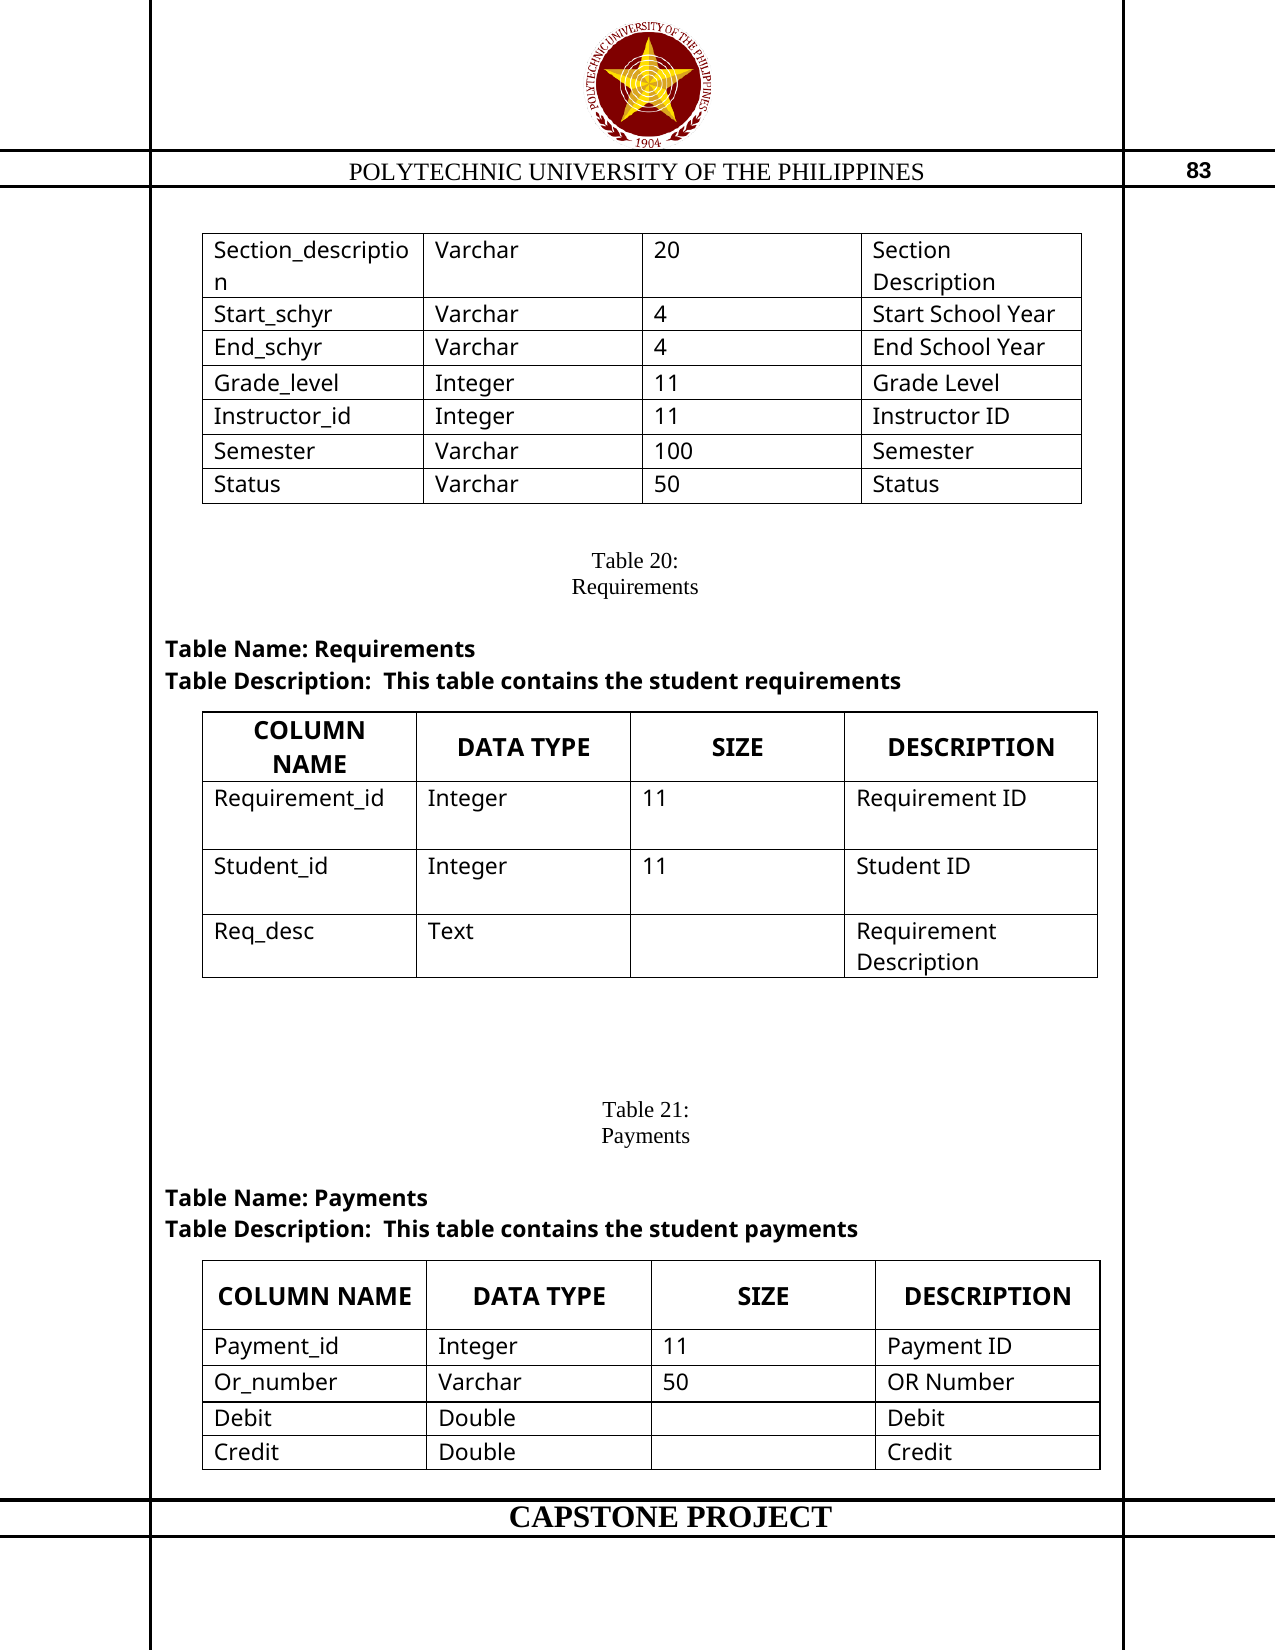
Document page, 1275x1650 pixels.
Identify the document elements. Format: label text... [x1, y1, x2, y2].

table_cell Integer [417, 850, 630, 913]
table_cell End_schyr [203, 331, 423, 365]
table_cell Varchar [424, 234, 642, 297]
table_cell 11 [652, 1330, 875, 1365]
table_cell Section Description [862, 234, 1081, 297]
table_header SIZE [631, 713, 844, 781]
text Table Name: Payments [165, 1182, 1110, 1213]
table_cell Varchar [424, 331, 642, 365]
table_cell OR Number [876, 1366, 1099, 1401]
table_cell Status [203, 469, 423, 503]
table_header COLUMN NAME [203, 713, 416, 781]
table_cell [652, 1403, 875, 1435]
table_cell Integer [417, 782, 630, 849]
table_cell Semester [862, 435, 1081, 467]
table_cell Credit [876, 1436, 1099, 1469]
table_header DATA TYPE [417, 713, 630, 781]
table_cell Requirement_id [203, 782, 416, 849]
table_cell End School Year [862, 331, 1081, 365]
table_cell Instructor_id [203, 400, 423, 434]
table_cell 4 [643, 298, 861, 330]
table_header COLUMN NAME [203, 1261, 426, 1329]
text Table Description: This table contains the student requirements [165, 664, 1110, 696]
table_cell Double [427, 1403, 651, 1435]
table_cell Student_id [203, 850, 416, 913]
table_cell 50 [652, 1366, 875, 1401]
table_header SIZE [652, 1261, 875, 1329]
table_cell Integer [427, 1330, 651, 1365]
table_cell 100 [643, 435, 861, 467]
table_cell 11 [631, 782, 844, 849]
table_cell 20 [643, 234, 861, 297]
table_cell Grade_level [203, 366, 423, 399]
picture [583, 20, 712, 149]
table_cell Varchar [424, 298, 642, 330]
table_cell Semester [203, 435, 423, 467]
table_cell Student ID [845, 850, 1097, 913]
table_cell Varchar [424, 435, 642, 467]
table_cell 11 [643, 366, 861, 399]
table_header DESCRIPTION [876, 1261, 1099, 1329]
table_cell Requirement ID [845, 782, 1097, 849]
table_cell Varchar [427, 1366, 651, 1401]
table_cell 11 [643, 400, 861, 434]
table_cell Or_number [203, 1366, 426, 1401]
table_cell Grade Level [862, 366, 1081, 399]
table_cell 4 [643, 331, 861, 365]
table_cell Instructor ID [862, 400, 1081, 434]
table_cell 11 [631, 850, 844, 913]
table_cell Debit [203, 1403, 426, 1435]
table_cell 50 [643, 469, 861, 503]
text Table Name: Requirements [165, 633, 1110, 664]
table_header DESCRIPTION [845, 713, 1097, 781]
table_cell Varchar [424, 469, 642, 503]
table_cell Payment_id [203, 1330, 426, 1365]
table_cell [652, 1436, 875, 1469]
table_cell Debit [876, 1403, 1099, 1435]
table_cell [631, 915, 844, 977]
table_cell Start_schyr [203, 298, 423, 330]
table_cell Requirement Description [845, 915, 1097, 977]
table_cell Status [862, 469, 1081, 503]
table_cell Section_description [203, 234, 423, 297]
table_cell Double [427, 1436, 651, 1469]
table_cell Start School Year [862, 298, 1081, 330]
table_header DATA TYPE [427, 1261, 651, 1329]
table_cell Integer [424, 400, 642, 434]
table_cell Req_desc [203, 915, 416, 977]
table_cell Text [417, 915, 630, 977]
text Table Description: This table contains the student payments [165, 1213, 1110, 1244]
table_cell Payment ID [876, 1330, 1099, 1365]
table_cell Integer [424, 366, 642, 399]
table_cell Credit [203, 1436, 426, 1469]
